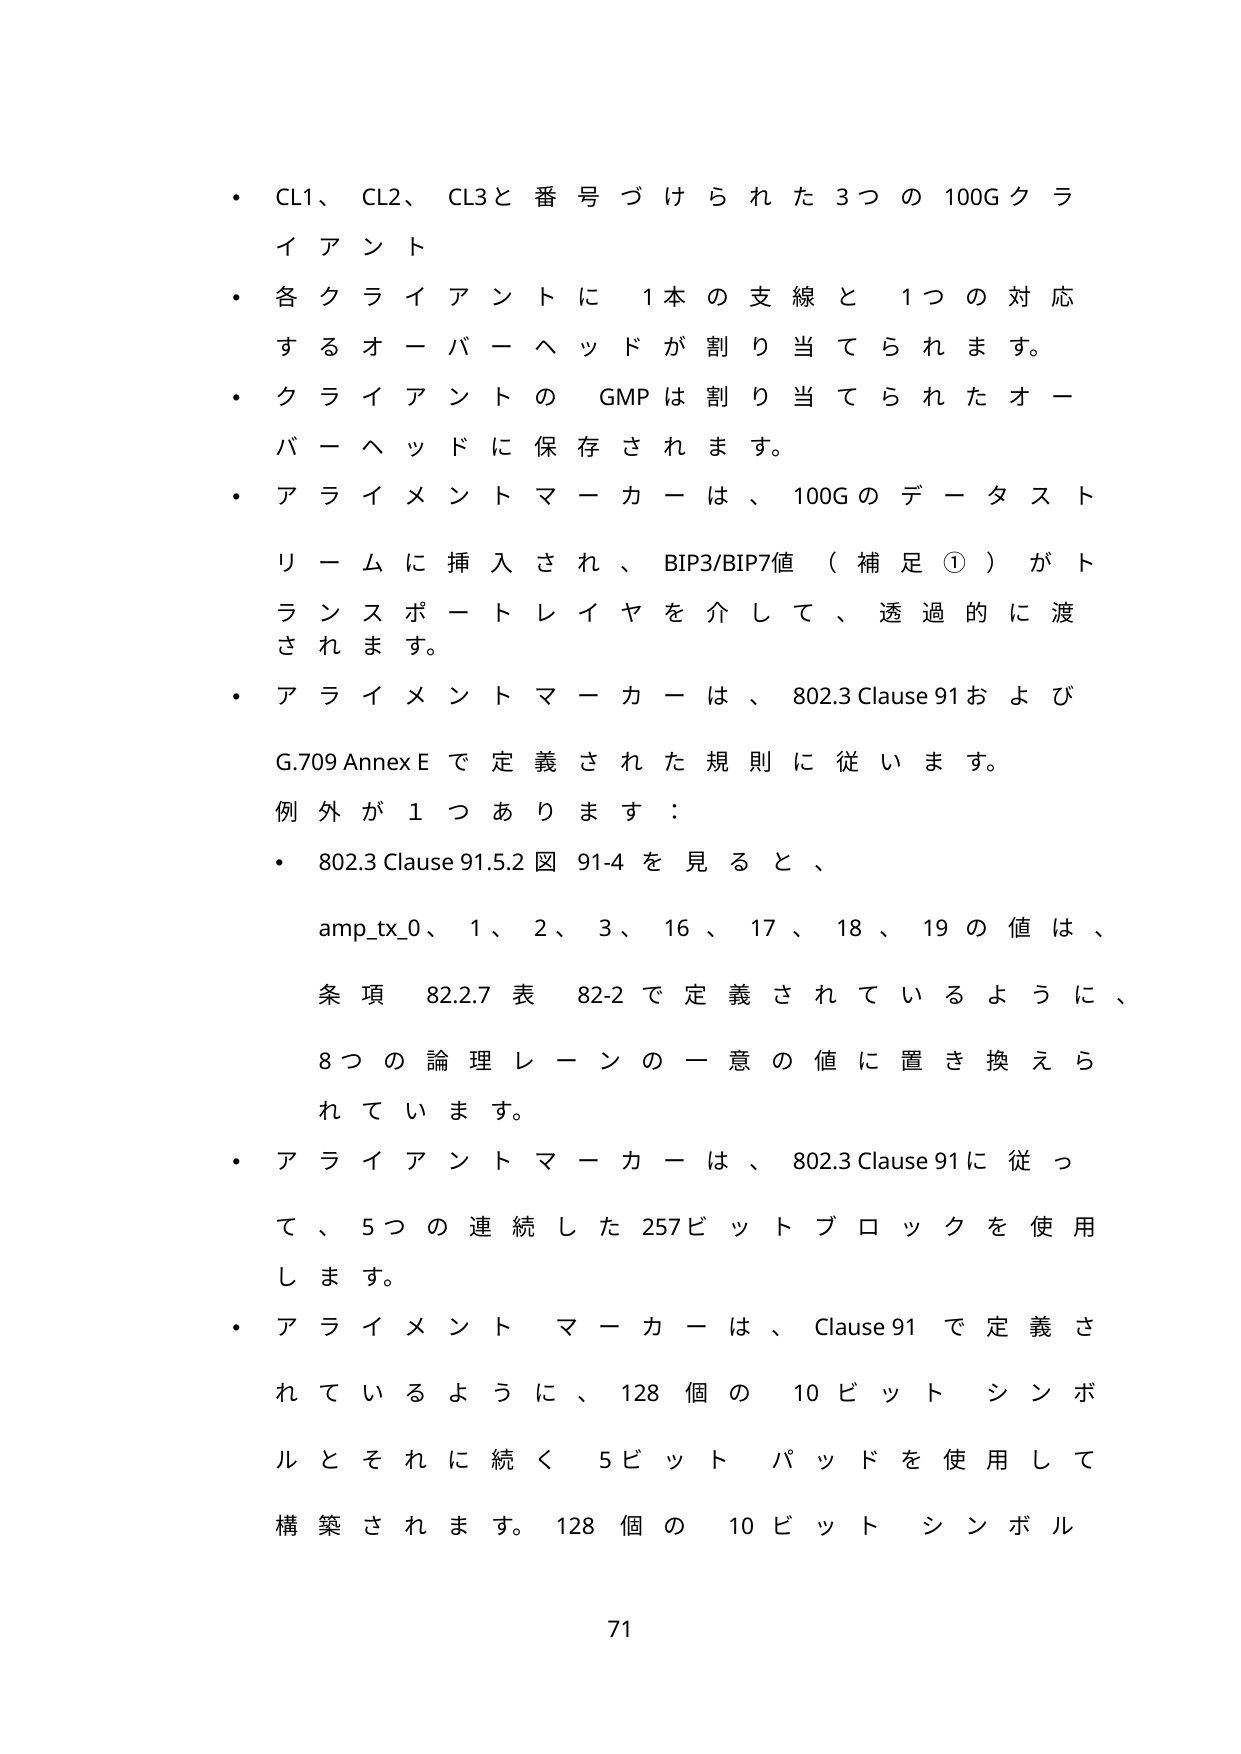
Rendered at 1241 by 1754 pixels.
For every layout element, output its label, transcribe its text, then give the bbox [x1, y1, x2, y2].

list 各クライアントに 1 本の支線と 1 つの対応するオーバーヘッドが割り当てられます。 [211, 262, 1116, 362]
list クライアントの GMP は割り当てられたオーバーヘッドに保存されます。 [211, 362, 1116, 462]
list 例外が１つあります： [256, 794, 1116, 827]
list 802.3 Clause 91.5.2 図91-4を見ると、amp_tx_0、1、2、3、16、17、18、19 の値は、条項 82.2.7 表 82‑2 で定義されているように、8 つの論理レーンの一意の値に置き換えられています。 [256, 827, 1116, 1126]
list アライメントマーカーは、802.3 Clause 91およびG.709 Annex Eで定義された規則に従います。 [211, 661, 1116, 794]
list CL1、CL2、CL3と番号づけられた3つの100Gクライアント [211, 162, 1116, 262]
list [211, 1292, 1116, 1558]
list アライアントマーカーは、802.3 Clause 91に従って、5つの連続した257ビットブロックを使用します。 [211, 1126, 1116, 1292]
list アライメントマーカーは、100Gのデータストリームに挿入され、BIP3/BIP7値（補足①）がトランスポートレイヤを介して、透過的に渡されます。 [211, 462, 1116, 661]
